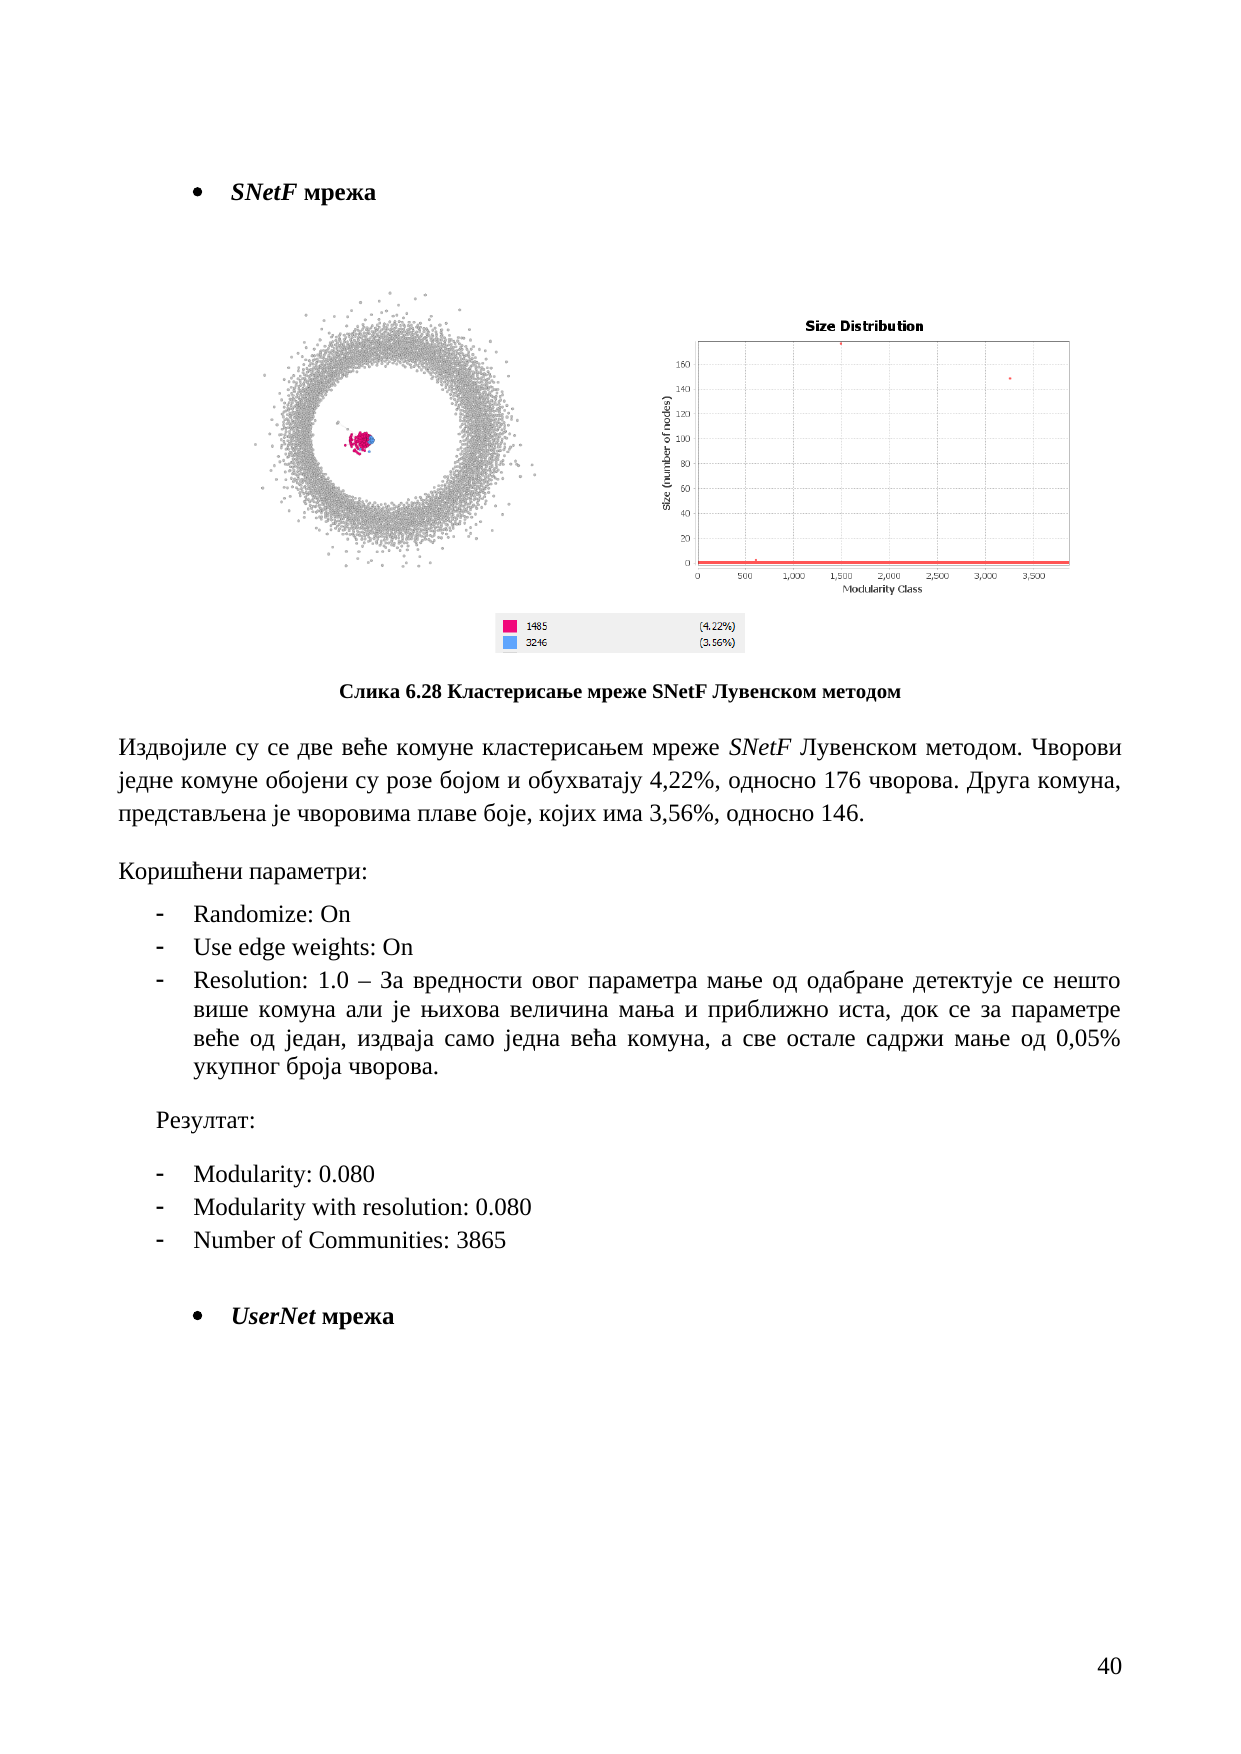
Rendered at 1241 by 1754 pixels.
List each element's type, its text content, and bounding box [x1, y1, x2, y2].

list Use edge weights: On [156, 932, 1122, 961]
list Resolution: 1.0 – За вредности овог параметра мање од одабране детектује се нешто више комуна али је њихова величина мања и приближно иста, док се за параметре веће од један, издваја само једна већа комуна, а све остале садржи мање од 0,05% укупног броја чворова. [156, 965, 1122, 1080]
text Резултат: [156, 1105, 1122, 1134]
list Modularity: 0.080 [156, 1159, 1122, 1188]
picture [163, 232, 1077, 600]
text Издвојиле су се две веће комуне кластерисањем мреже SNetF Лувенском методом. Чворови једне комуне обојени су розе бојом и обухватају 4,22%, односно 176 чворова. Друга комуна, представљена је чворовима плаве боје, којих има 3,56%, односно 146. [118, 732, 1122, 827]
list Modularity with resolution: 0.080 [156, 1192, 1122, 1221]
text Коришћени параметри: [118, 856, 1122, 885]
list Number of Communities: 3865 [156, 1225, 1122, 1254]
list UserNet мрежа [193, 1301, 1122, 1330]
picture [495, 613, 745, 653]
list Randomize: On [156, 899, 1122, 928]
list SNetF мрежа [193, 177, 1122, 206]
